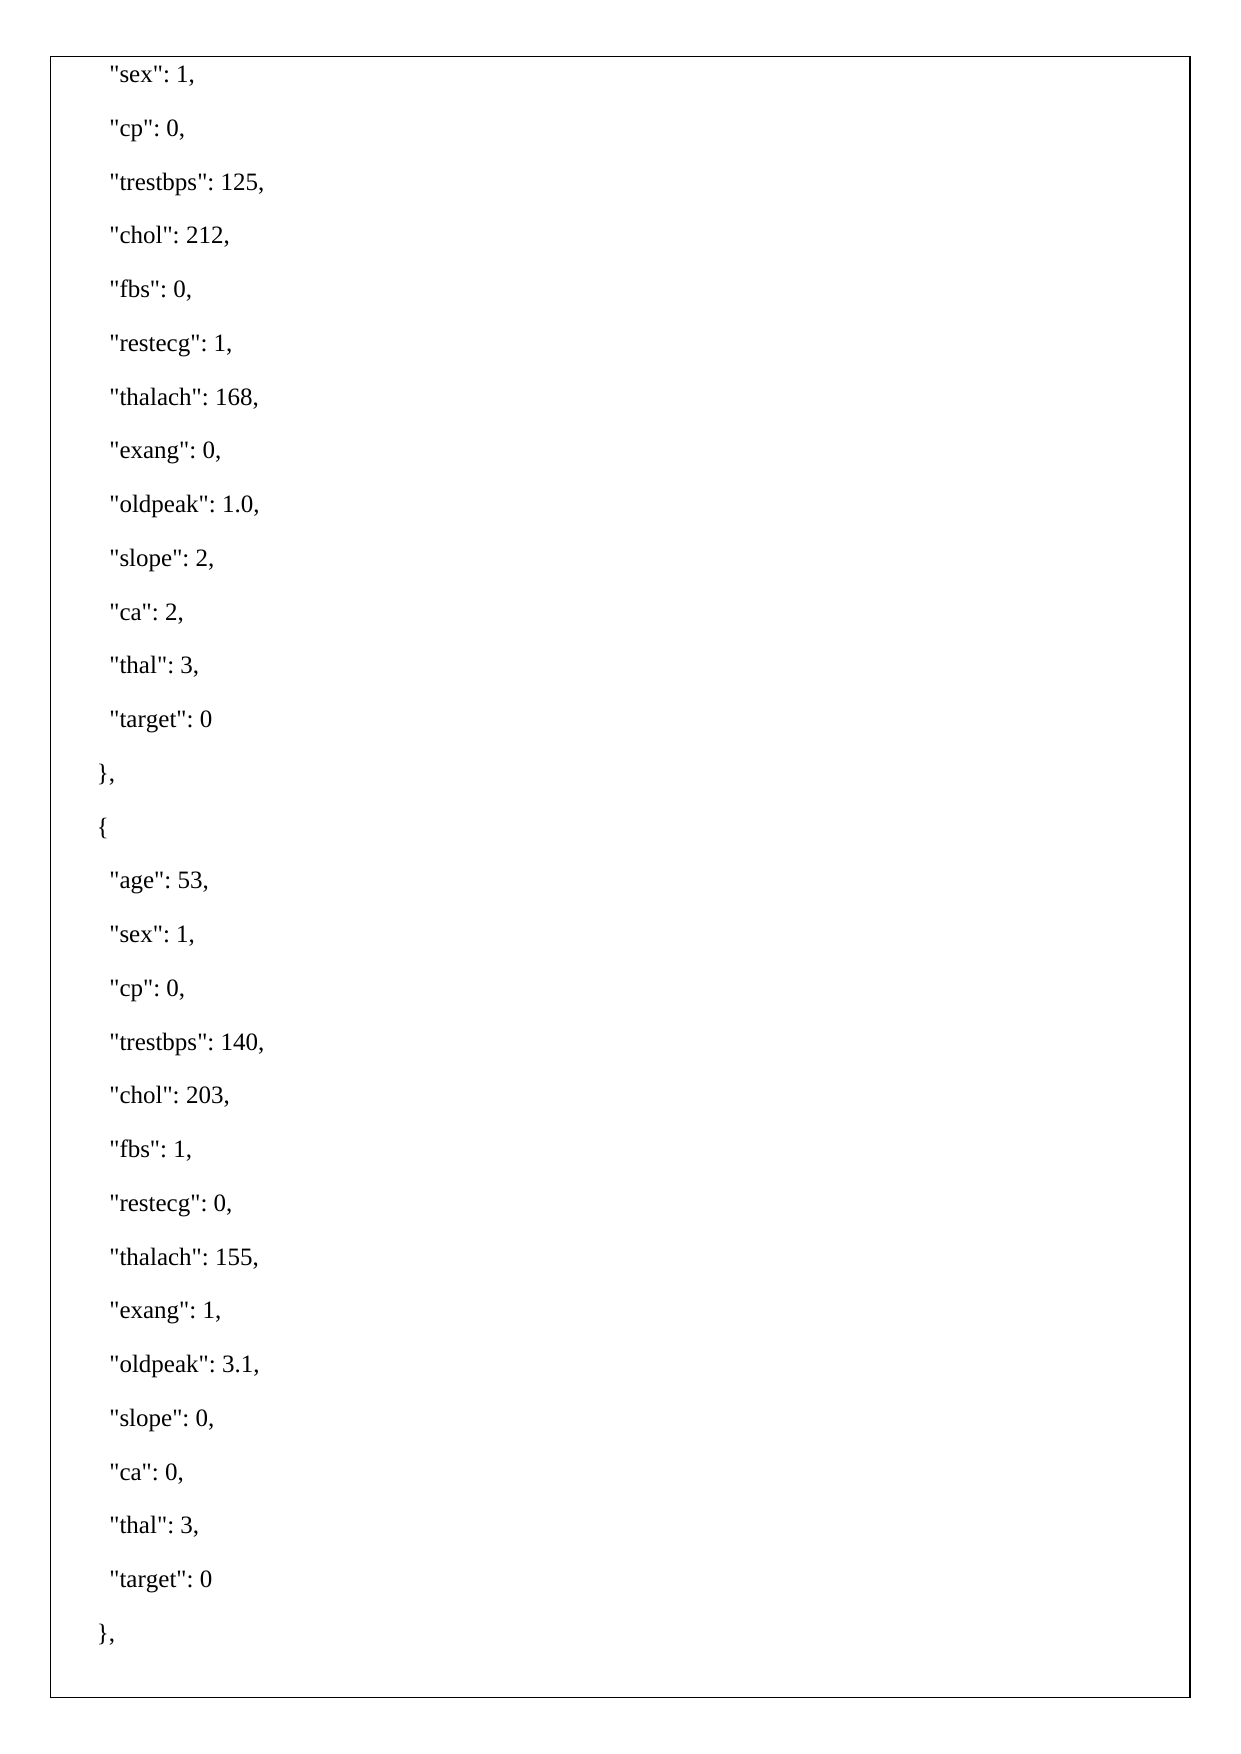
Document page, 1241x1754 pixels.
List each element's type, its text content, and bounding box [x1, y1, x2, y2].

text "thal": 3, [59, 650, 1181, 679]
text "trestbps": 140, [59, 1027, 1181, 1055]
text "exang": 0, [59, 435, 1181, 464]
text "oldpeak": 3.1, [59, 1349, 1181, 1378]
text "ca": 0, [59, 1457, 1181, 1485]
text "chol": 212, [59, 220, 1181, 249]
text }, [59, 758, 1181, 787]
text "sex": 1, [59, 59, 1181, 88]
text "slope": 0, [59, 1403, 1181, 1432]
text "slope": 2, [59, 543, 1181, 572]
text "restecg": 1, [59, 328, 1181, 357]
text "sex": 1, [59, 919, 1181, 948]
text "exang": 1, [59, 1295, 1181, 1324]
text "target": 0 [59, 1564, 1181, 1593]
text "thalach": 168, [59, 382, 1181, 410]
text { [59, 812, 1181, 840]
text "thal": 3, [59, 1510, 1181, 1539]
text }, [59, 1618, 1181, 1647]
text "cp": 0, [59, 973, 1181, 1002]
text "chol": 203, [59, 1080, 1181, 1109]
text "fbs": 1, [59, 1134, 1181, 1163]
text "fbs": 0, [59, 274, 1181, 303]
text "oldpeak": 1.0, [59, 489, 1181, 518]
text "ca": 2, [59, 597, 1181, 625]
text "thalach": 155, [59, 1242, 1181, 1270]
text "age": 53, [59, 865, 1181, 894]
text "target": 0 [59, 704, 1181, 733]
text "trestbps": 125, [59, 167, 1181, 195]
text "restecg": 0, [59, 1188, 1181, 1217]
text "cp": 0, [59, 113, 1181, 142]
